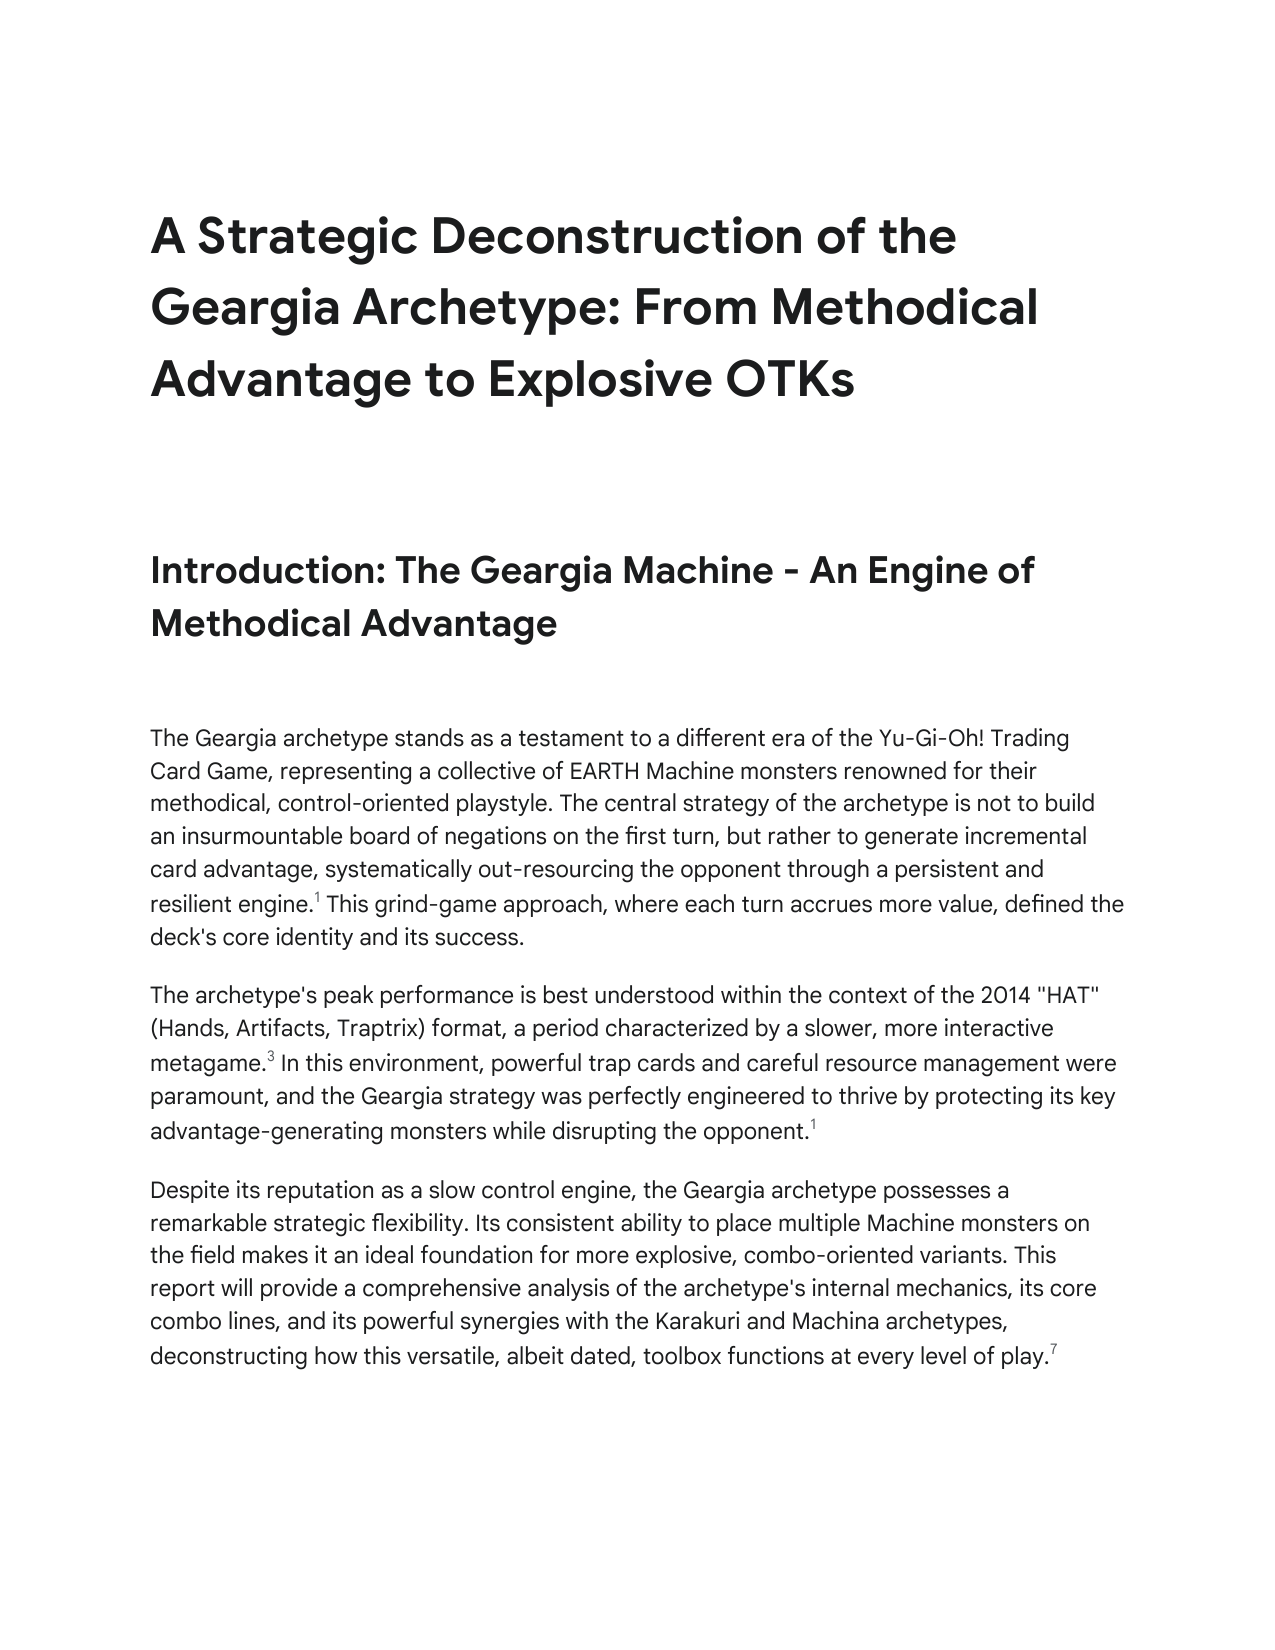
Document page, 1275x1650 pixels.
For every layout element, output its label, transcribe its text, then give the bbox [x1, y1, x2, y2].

text The Geargia archetype stands as a testament to a different era of the Yu-Gi-Oh! Trading Card Game, representing a collective of EARTH Machine monsters renowned for their methodical, control-oriented playstyle. The central strategy of the archetype is not to build an insurmountable board of negations on the first turn, but rather to generate incremental card advantage, systematically out-resourcing the opponent through a persistent and resilient engine.1 This grind-game approach, where each turn accrues more value, defined the deck's core identity and its success. [150, 724, 1125, 952]
subtitle A Strategic Deconstruction of the Geargia Archetype: From Methodical Advantage to Explosive OTKs [150, 205, 1125, 410]
text The archetype's peak performance is best understood within the context of the 2014 "HAT" (Hands, Artifacts, Traptrix) format, a period characterized by a slower, more interactive metagame.3 In this environment, powerful trap cards and careful resource management were paramount, and the Geargia strategy was perfectly engineered to thrive by protecting its key advantage-generating monsters while disrupting the opponent.1 [150, 981, 1125, 1147]
text Despite its reputation as a slow control engine, the Geargia archetype possesses a remarkable strategic flexibility. Its consistent ability to place multiple Machine monsters on the field makes it an ideal foundation for more explosive, combo-oriented variants. This report will provide a comprehensive analysis of the archetype's internal mechanics, its core combo lines, and its powerful synergies with the Karakuri and Machina archetypes, deconstructing how this versatile, albeit dated, toolbox functions at every level of play.7 [150, 1176, 1125, 1372]
subtitle Introduction: The Geargia Machine - An Engine of Methodical Advantage [150, 547, 1125, 647]
